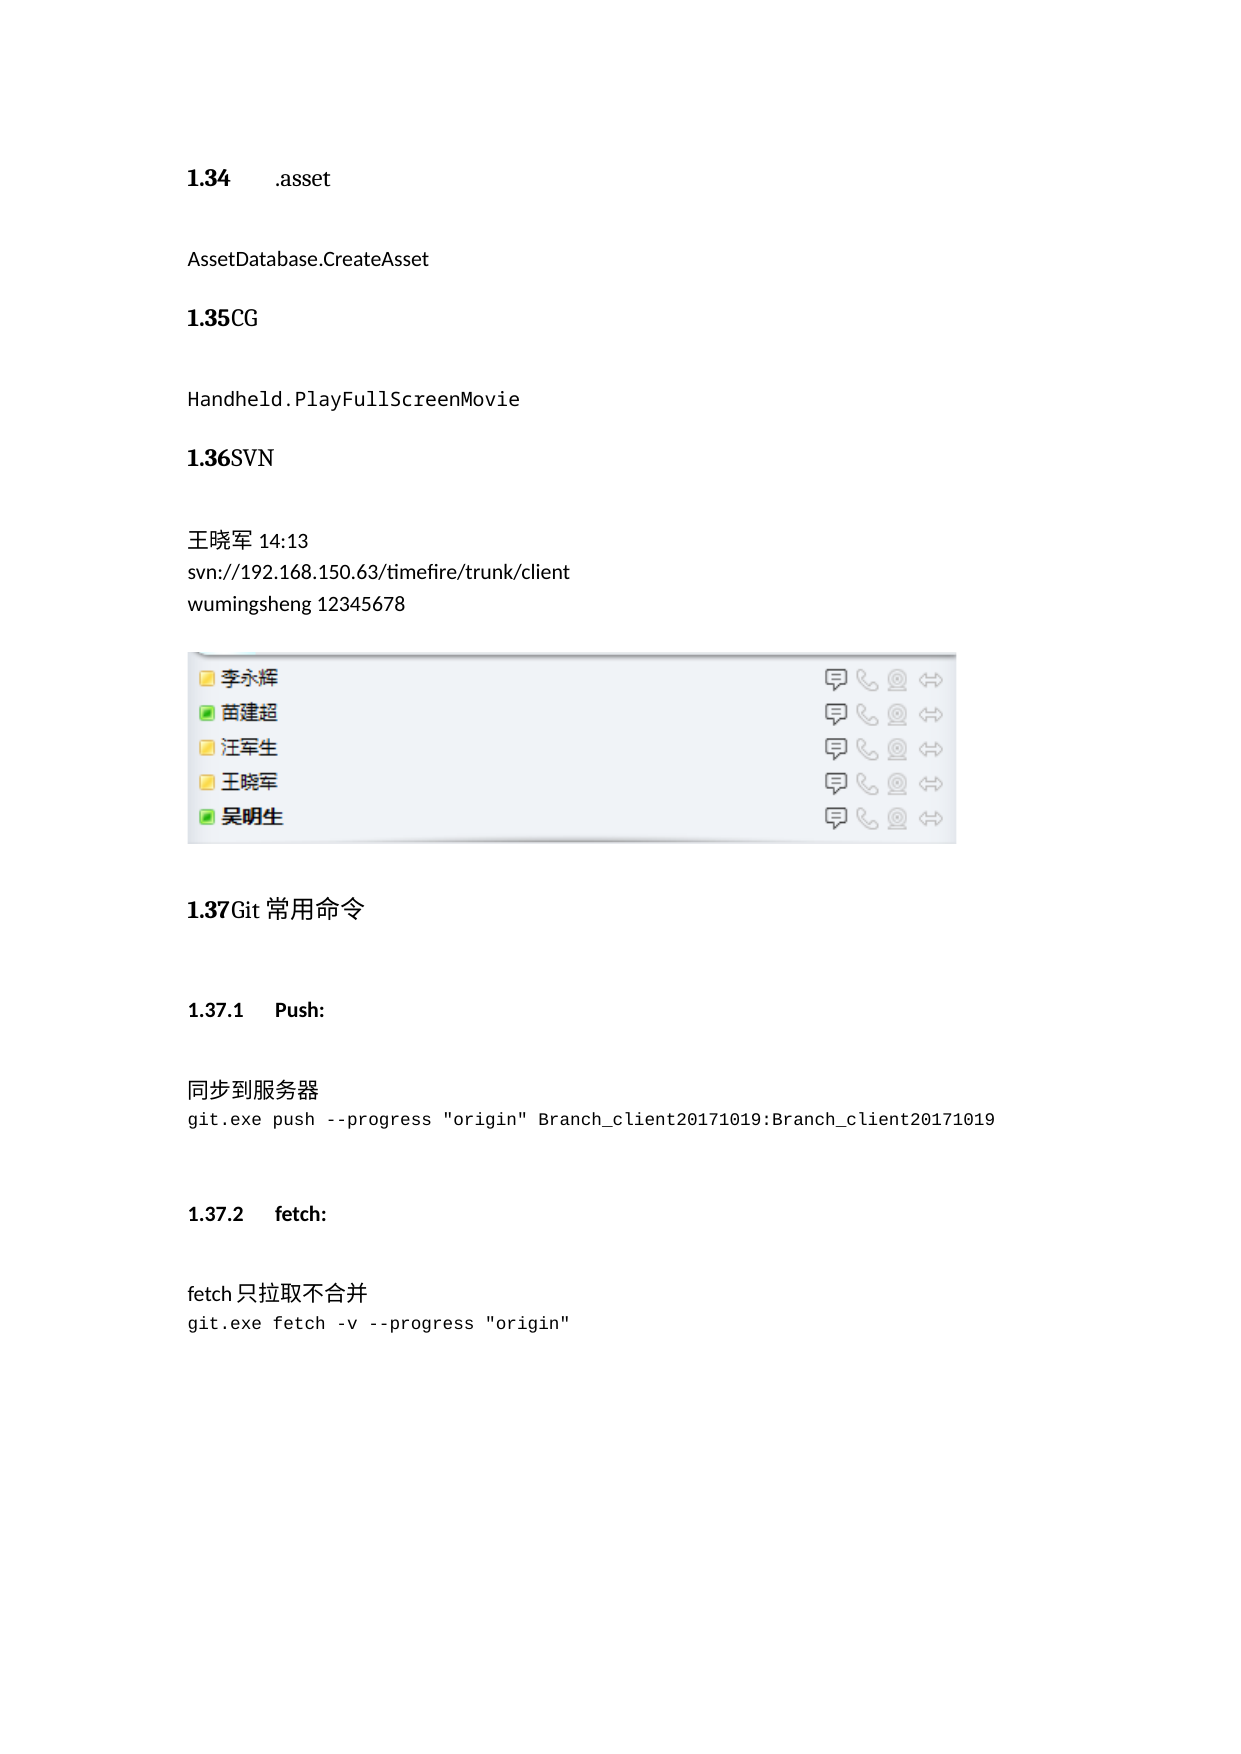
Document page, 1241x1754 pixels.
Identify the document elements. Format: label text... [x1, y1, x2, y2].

subtitle Push: [187, 993, 1053, 1026]
text svn://192.168.150.63/timefire/trunk/client [187, 555, 1053, 588]
text 同步到服务器 [187, 1072, 1053, 1105]
text fetch只拉取不合并 [187, 1276, 1053, 1308]
picture [187, 652, 957, 844]
text wumingsheng 12345678 [187, 588, 1053, 620]
subtitle fetch: [187, 1197, 1053, 1229]
text git.exe fetch -v --progress "origin" [187, 1308, 1053, 1341]
subtitle CG [187, 302, 1053, 334]
text Handheld.PlayFullScreenMovie [187, 383, 1053, 415]
text git.exe push --progress "origin" Branch_client20171019:Branch_client20171019 [187, 1105, 1053, 1137]
subtitle Git常用命令 [187, 875, 1053, 940]
text 王晓军 14:13 [187, 523, 1053, 555]
subtitle .asset [187, 162, 1053, 194]
text AssetDatabase.CreateAsset [187, 242, 1053, 275]
subtitle SVN [187, 442, 1053, 475]
